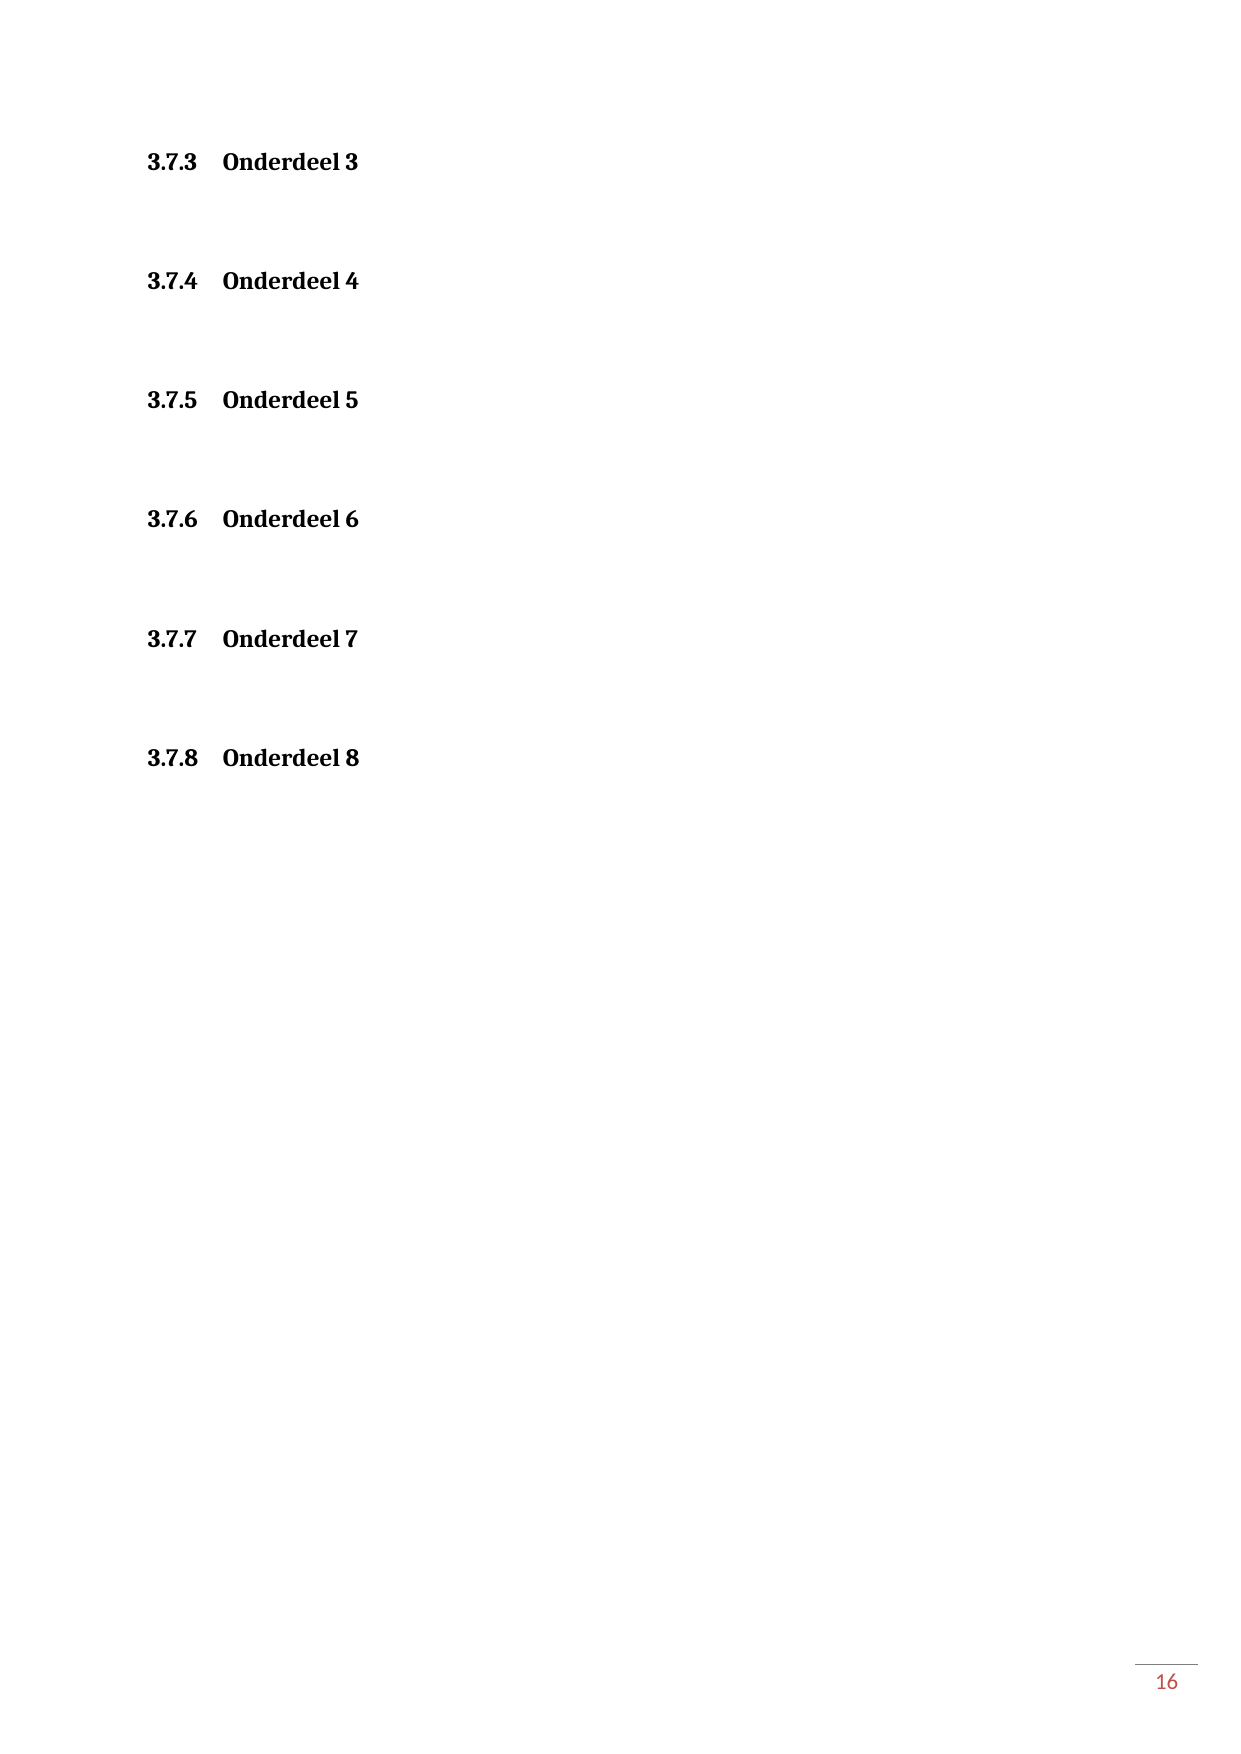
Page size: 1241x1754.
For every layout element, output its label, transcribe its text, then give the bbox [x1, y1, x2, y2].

subtitle Onderdeel 5 [148, 386, 1093, 415]
subtitle Onderdeel 7 [148, 625, 1093, 653]
subtitle Onderdeel 4 [148, 267, 1093, 296]
subtitle Onderdeel 8 [148, 744, 1093, 773]
subtitle Onderdeel 6 [148, 505, 1093, 534]
subtitle Onderdeel 3 [148, 148, 1093, 176]
